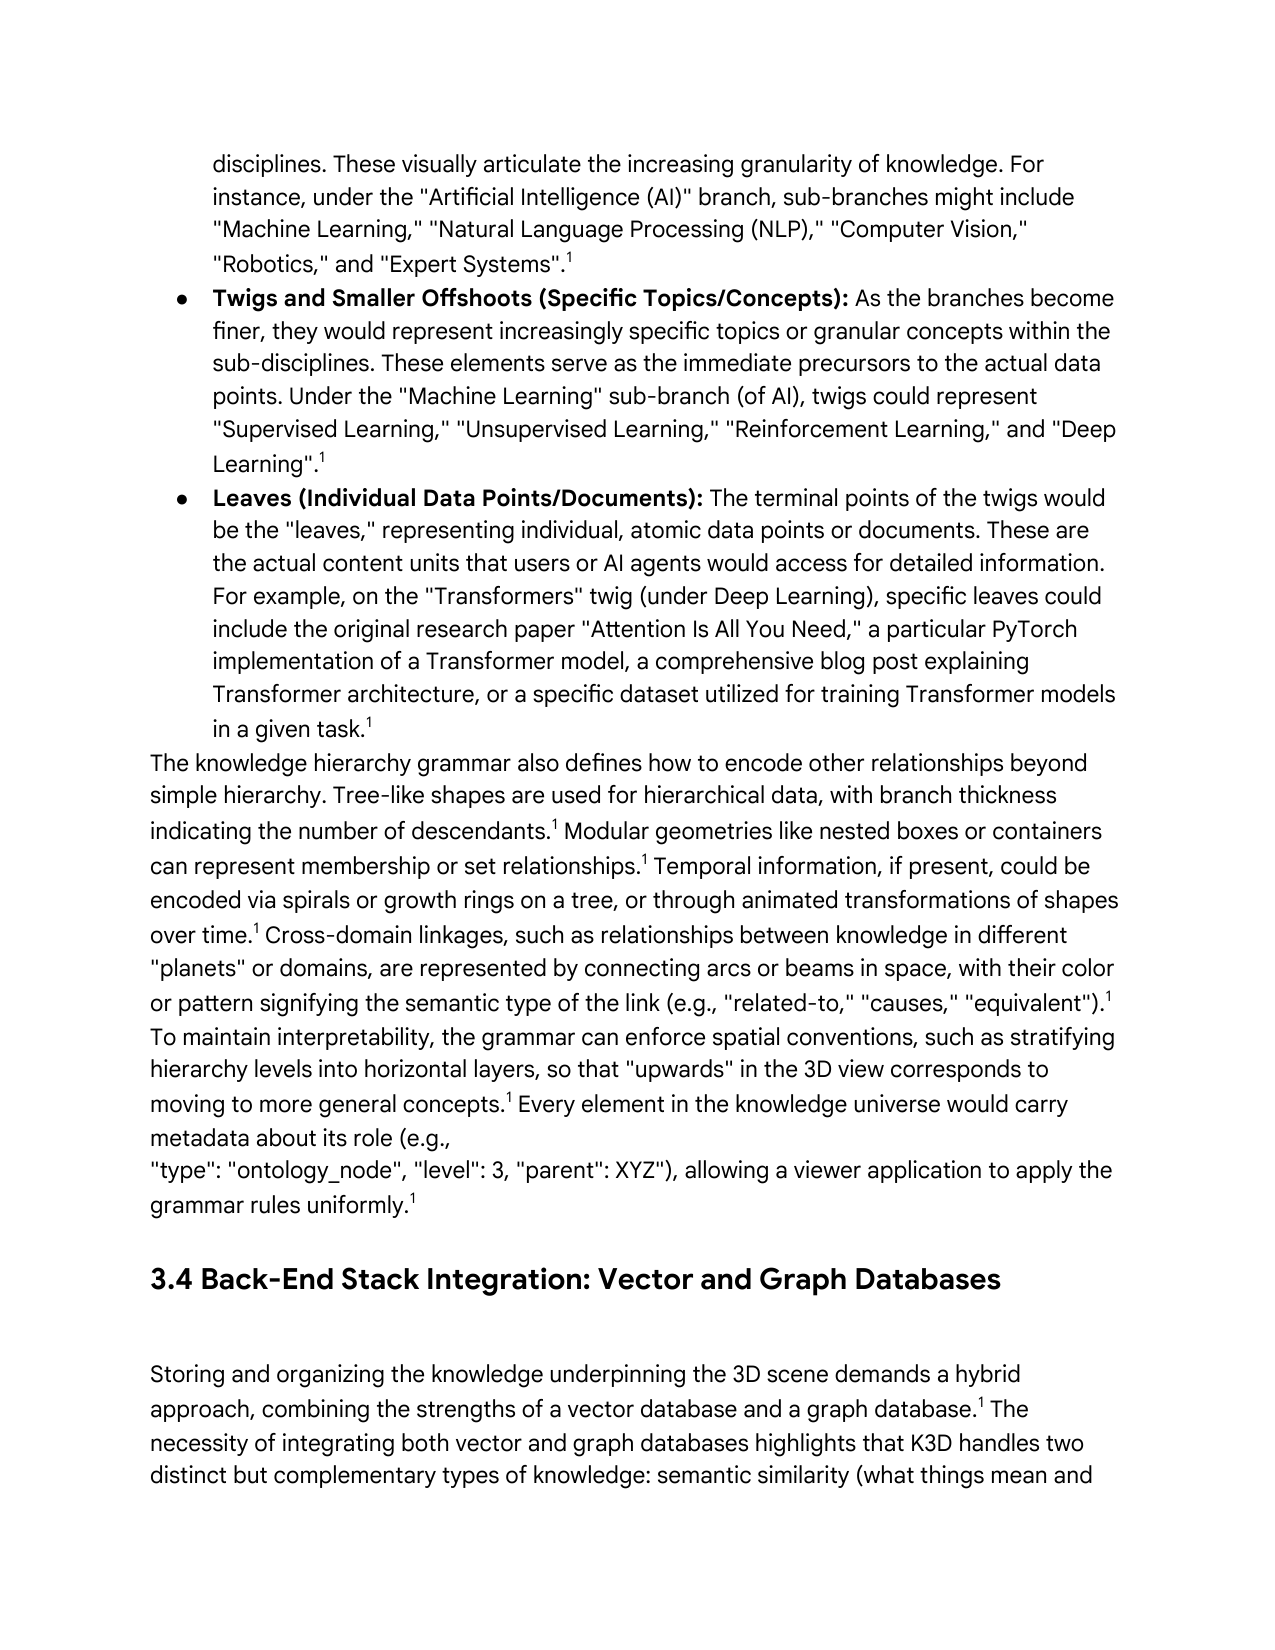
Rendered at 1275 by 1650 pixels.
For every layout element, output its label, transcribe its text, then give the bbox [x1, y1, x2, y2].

text The knowledge hierarchy grammar also defines how to encode other relationships beyond simple hierarchy. Tree-like shapes are used for hierarchical data, with branch thickness indicating the number of descendants.1 Modular geometries like nested boxes or containers can represent membership or set relationships.1 Temporal information, if present, could be encoded via spirals or growth rings on a tree, or through animated transformations of shapes over time.1 Cross-domain linkages, such as relationships between knowledge in different "planets" or domains, are represented by connecting arcs or beams in space, with their color or pattern signifying the semantic type of the link (e.g., "related-to," "causes," "equivalent").1 To maintain interpretability, the grammar can enforce spatial conventions, such as stratifying hierarchy levels into horizontal layers, so that "upwards" in the 3D view corresponds to moving to more general concepts.1 Every element in the knowledge universe would carry metadata about its role (e.g., [150, 749, 1125, 1153]
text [150, 1361, 1125, 1491]
list Leaves (Individual Data Points/Documents): The terminal points of the twigs would be the "leaves," representing individual, atomic data points or documents. These are the actual content units that users or AI agents would access for detailed information. For example, on the "Transformers" twig (under Deep Learning), specific leaves could include the original research paper "Attention Is All You Need," a particular PyTorch implementation of a Transformer model, a comprehensive blog post explaining Transformer architecture, or a specific dataset utilized for training Transformer models in a given task.1 [175, 484, 1125, 745]
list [175, 150, 1125, 280]
text "type": "ontology_node", "level": 3, "parent": XYZ"), allowing a viewer application to apply the grammar rules uniformly.1 [150, 1157, 1125, 1221]
list Twigs and Smaller Offshoots (Specific Topics/Concepts): As the branches become finer, they would represent increasingly specific topics or granular concepts within the sub-disciplines. These elements serve as the immediate precursors to the actual data points. Under the "Machine Learning" sub-branch (of AI), twigs could represent "Supervised Learning," "Unsupervised Learning," "Reinforcement Learning," and "Deep Learning".1 [175, 284, 1125, 479]
subtitle 3.4 Back-End Stack Integration: Vector and Graph Databases [150, 1261, 1125, 1298]
